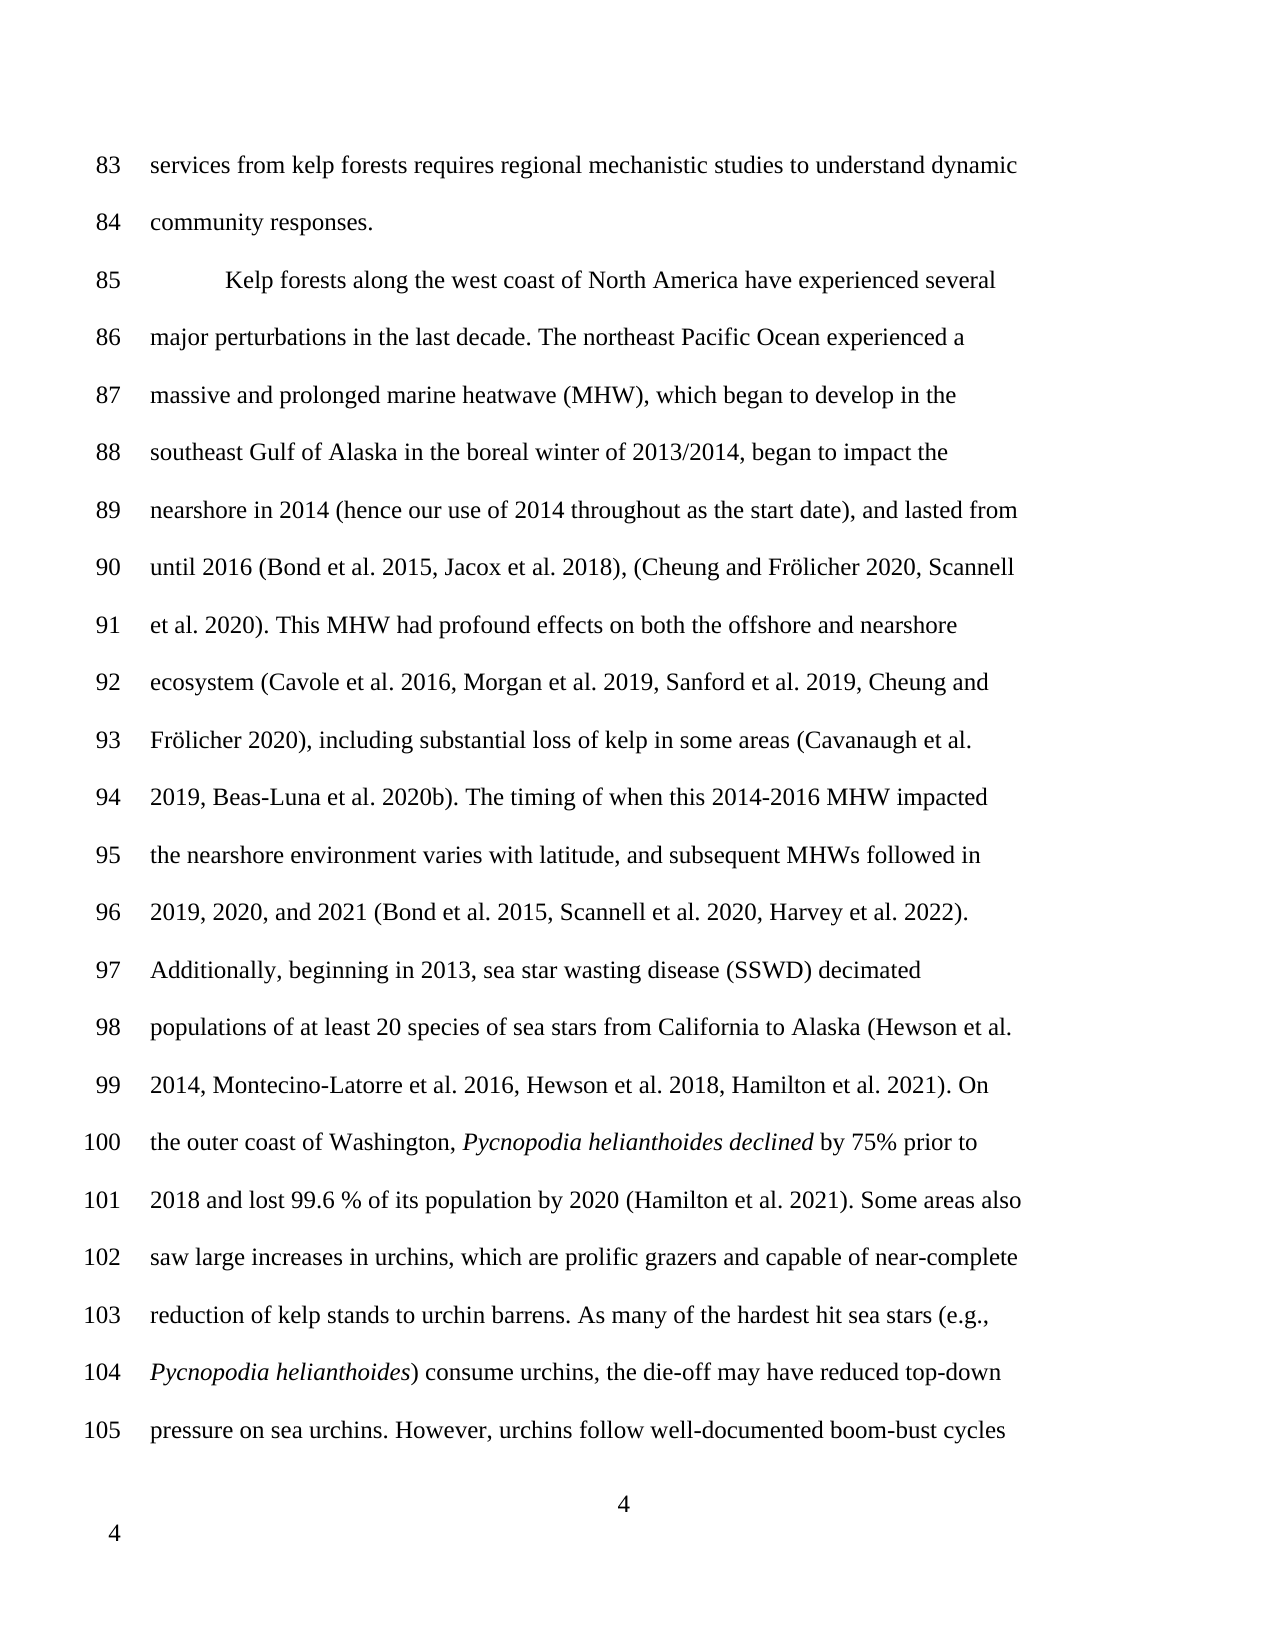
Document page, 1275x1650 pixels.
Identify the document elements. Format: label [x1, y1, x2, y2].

text [150, 150, 1022, 236]
text [150, 265, 1022, 1444]
